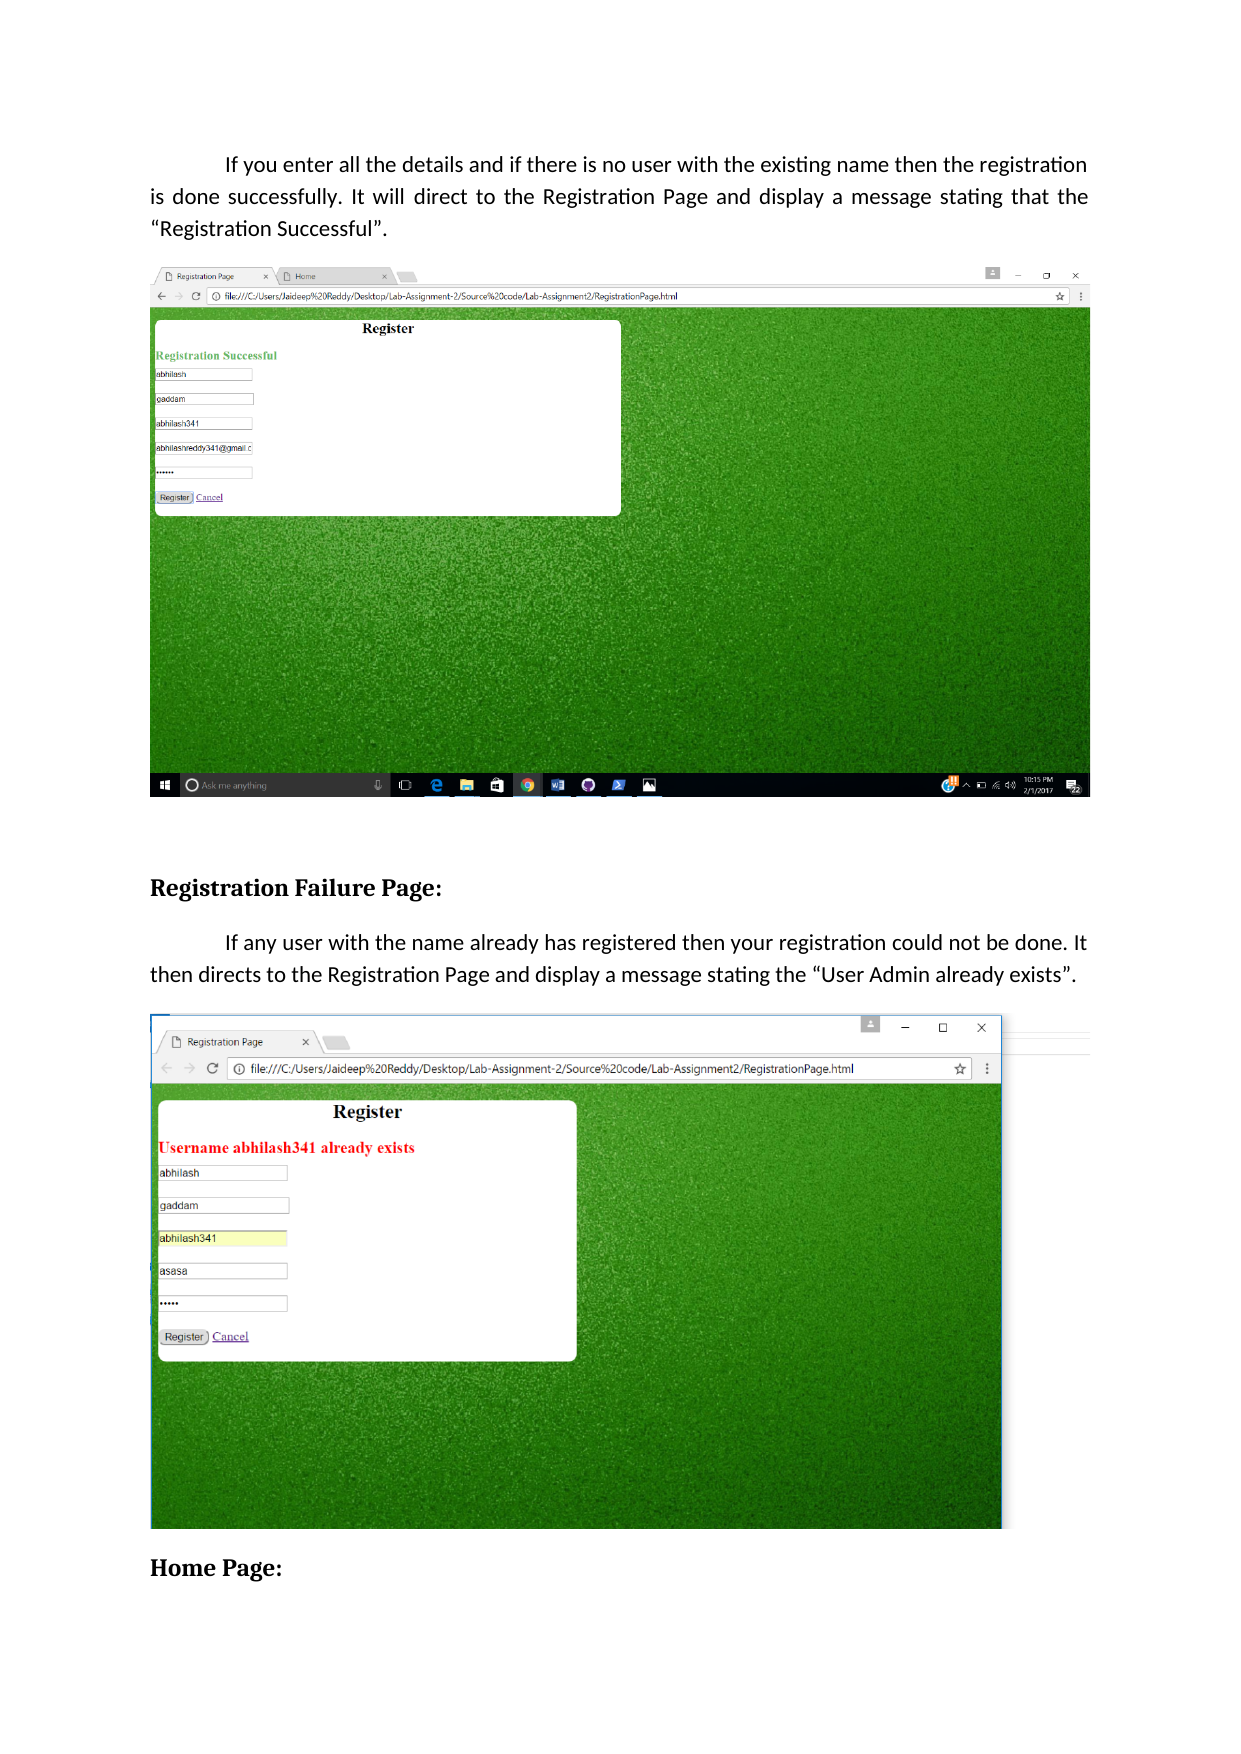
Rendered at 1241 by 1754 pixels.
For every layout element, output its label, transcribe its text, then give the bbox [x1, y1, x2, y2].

text Registration Failure Page: [150, 874, 1090, 903]
picture [150, 267, 1091, 797]
text If any user with the name already has registered then your registration could not be done. It then directs to the Registration Page and display a message stating the “User Admin already exists”. [150, 928, 1090, 988]
picture [150, 1013, 1091, 1529]
text Home Page: [150, 1554, 1090, 1582]
text If you enter all the details and if there is no user with the existing name then the registration is done successfully. It will direct to the Registration Page and display a message stating that the “Registration Successful”. [150, 150, 1090, 242]
